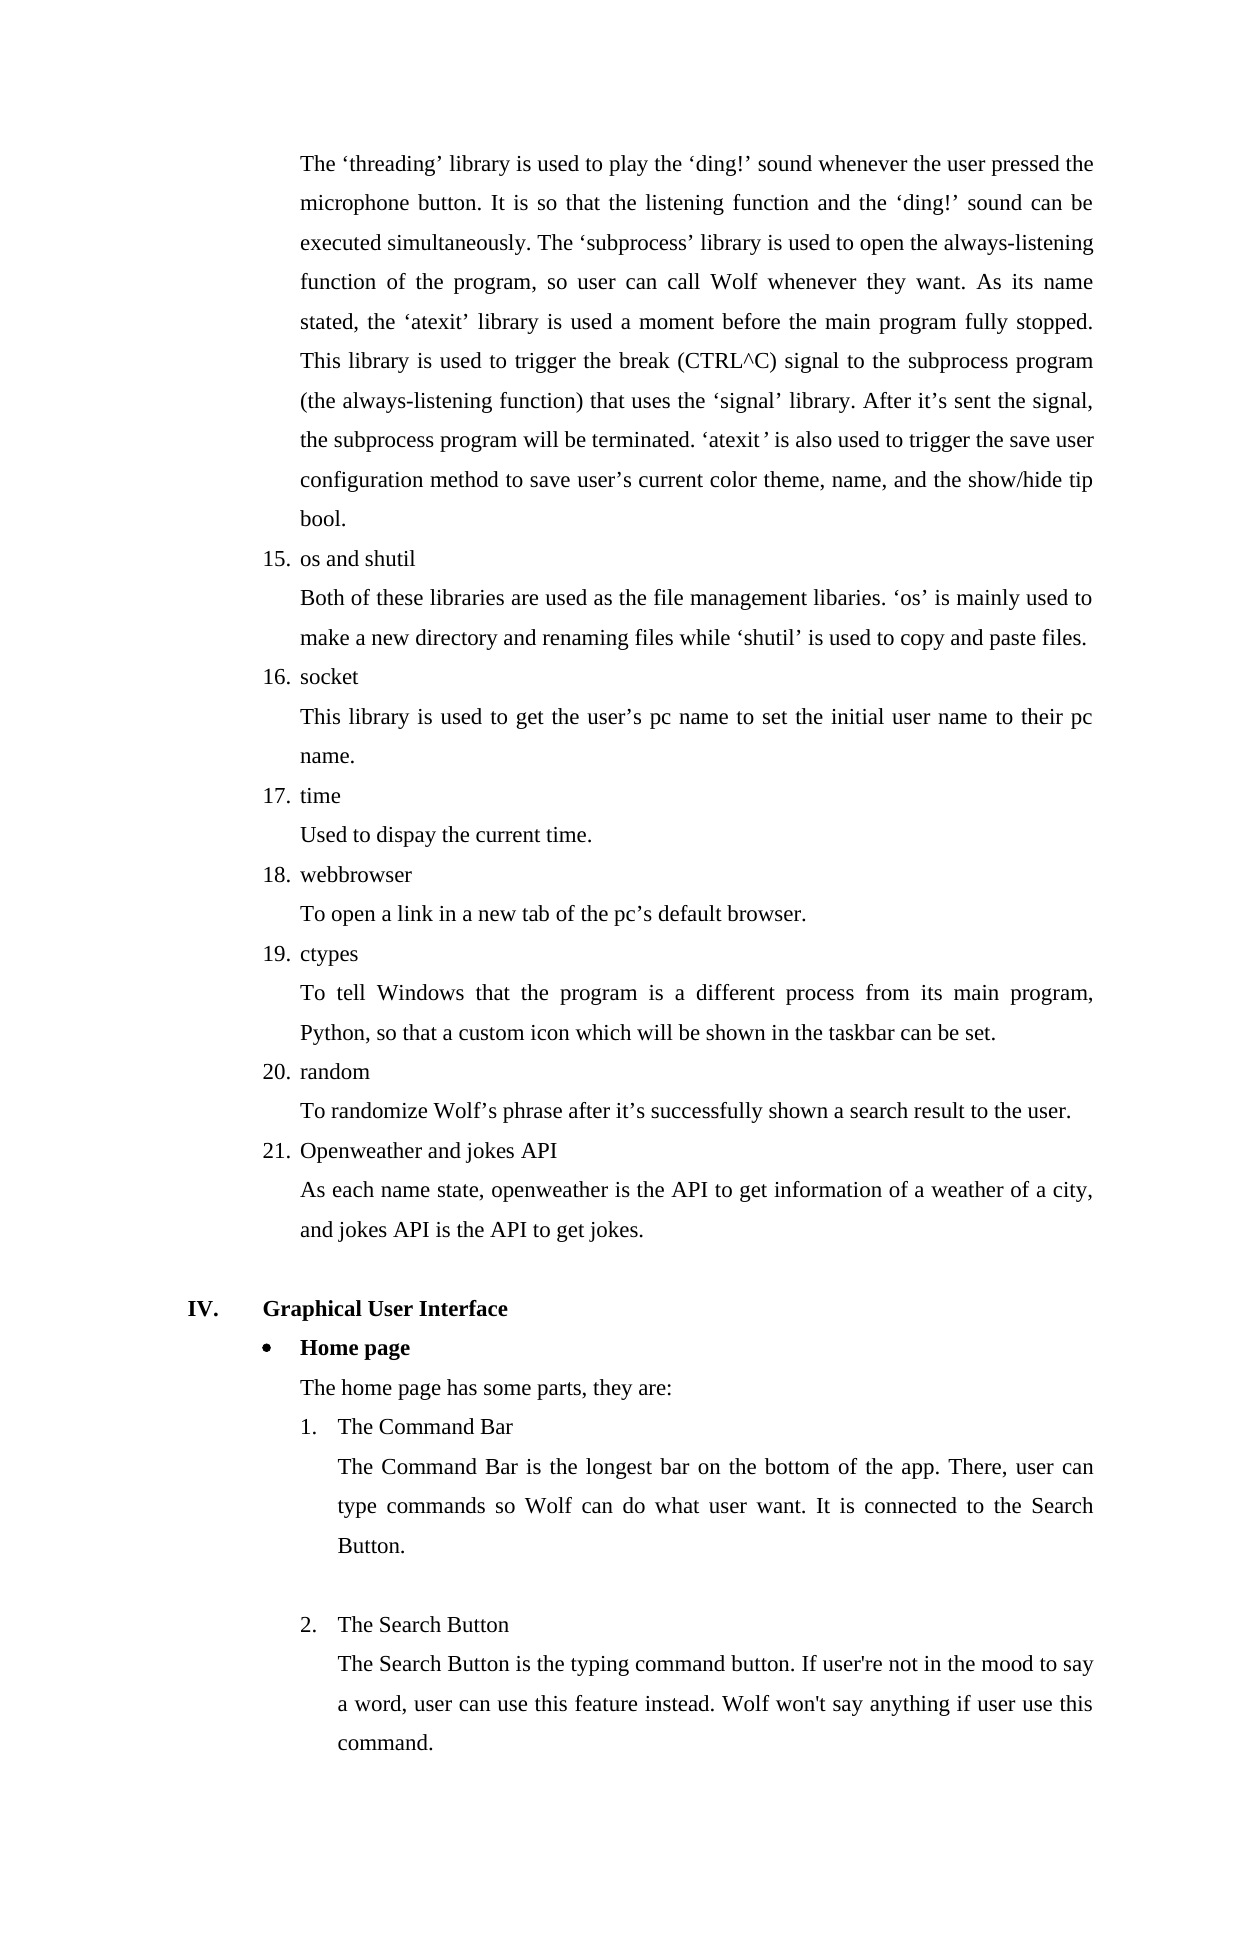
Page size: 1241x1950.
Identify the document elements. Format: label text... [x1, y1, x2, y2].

list The Command Bar [300, 1413, 1095, 1440]
list Openweather and jokes API [262, 1137, 1095, 1163]
list To open a link in a new tab of the pc’s default browser. [300, 900, 1095, 926]
list Both of these libraries are used as the file management libaries. ‘os’ is mainly used to make a new directory and renaming files while ‘shutil’ is used to copy and paste files. [300, 584, 1095, 650]
list The ‘threading’ library is used to play the ‘ding!’ sound whenever the user pressed the microphone button. It is so that the listening function and the ‘ding!’ sound can be executed simultaneously. The ‘subprocess’ library is used to open the always-listening function of the program, so user can call Wolf whenever they want. As its name stated, the ‘atexit’ library is used a moment before the main program fully stopped. This library is used to trigger the break (CTRL^C) signal to the subprocess program (the always-listening function) that uses the ‘signal’ library. After it’s sent the signal, the subprocess program will be terminated. ‘atexit’ is also used to trigger the save user configuration method to save user’s current color theme, name, and the show/hide tip bool. [300, 150, 1095, 532]
list webbrowser [262, 861, 1095, 887]
list The home page has some parts, they are: [262, 1374, 1095, 1400]
list Graphical User Interface [187, 1295, 1095, 1321]
list ctypes [262, 939, 1095, 966]
list socket [262, 663, 1095, 689]
list To tell Windows that the program is a different process from its main program, Python, so that a custom icon which will be shown in the taskbar can be set. [300, 979, 1095, 1045]
list The Search Button [300, 1611, 1095, 1637]
list This library is used to get the user’s pc name to set the initial user name to their pc name. [300, 703, 1095, 768]
list time [262, 782, 1095, 808]
list As each name state, openweather is the API to get information of a weather of a city, and jokes API is the API to get jokes. [300, 1176, 1095, 1242]
list Used to dispay the current time. [300, 821, 1095, 847]
list os and shutil [262, 545, 1095, 571]
list The Search Button is the typing command button. If user're not in the mood to say a word, user can use this feature instead. Wolf won't say anything if user use this command. [337, 1650, 1095, 1756]
list random [262, 1058, 1095, 1084]
list The Command Bar is the longest bar on the bottom of the app. There, user can type commands so Wolf can do what user want. It is connected to the Search Button. [337, 1453, 1095, 1558]
list To randomize Wolf’s phrase after it’s successfully shown a search result to the user. [300, 1097, 1095, 1124]
list Home page [262, 1334, 1095, 1361]
